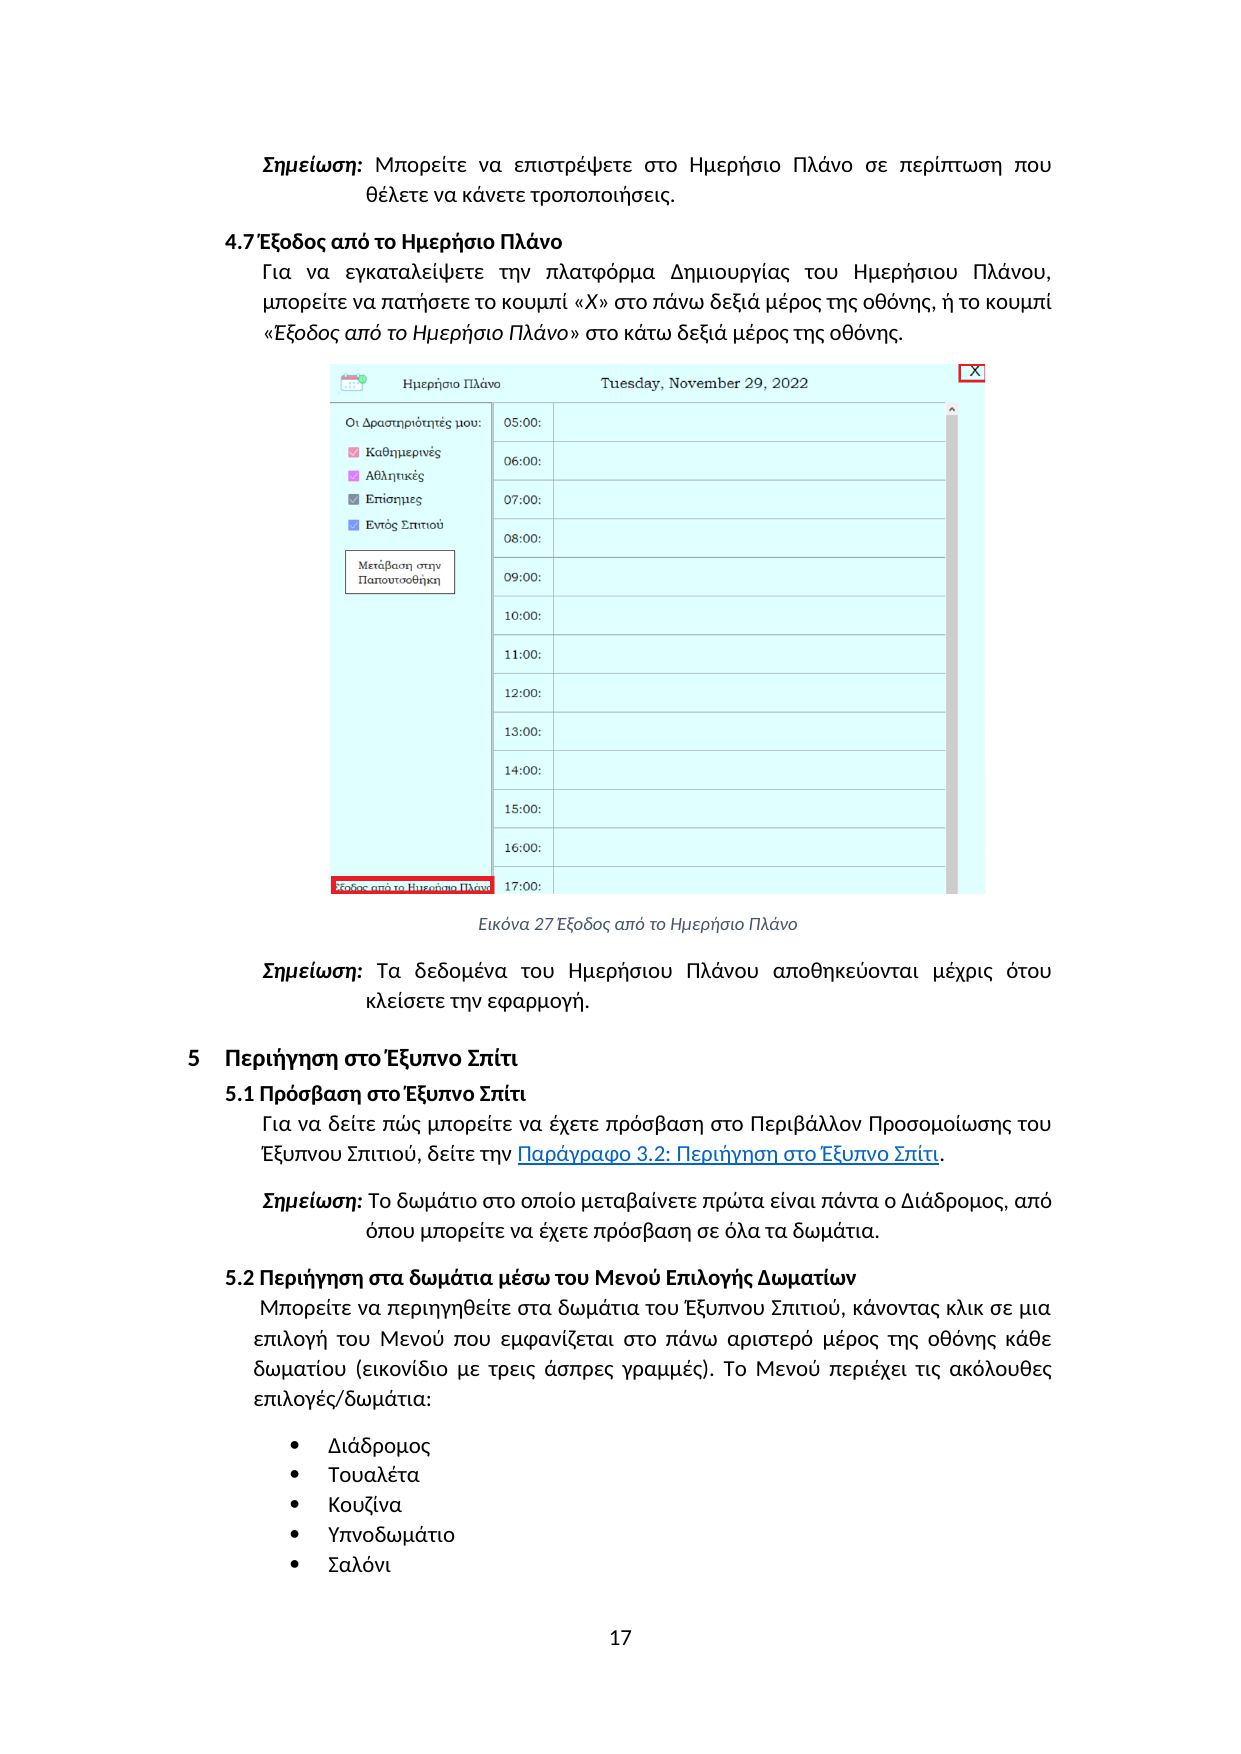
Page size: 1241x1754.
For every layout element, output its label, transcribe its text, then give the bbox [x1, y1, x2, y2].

text Για να δείτε πώς μπορείτε να έχετε πρόσβαση στο Περιβάλλον Προσομοίωσης του Έξυπνου Σπιτιού, δείτε την Παράγραφο 3.2: Περιήγηση στο Έξυπνο Σπίτι. [262, 1109, 1053, 1167]
subtitle 4.7 Έξοδος από το Ημερήσιο Πλάνο [187, 227, 1053, 255]
text Σημείωση: Τα δεδομένα του Ημερήσιου Πλάνου αποθηκεύονται μέχρις ότου κλείσετε την εφαρμογή. [262, 956, 1053, 1014]
text Για να εγκαταλείψετε την πλατφόρμα Δημιουργίας του Ημερήσιου Πλάνου, μπορείτε να πατήσετε το κουμπί «Χ» στο πάνω δεξιά μέρος της οθόνης, ή το κουμπί «Έξοδος από το Ημερήσιο Πλάνο» στο κάτω δεξιά μέρος της οθόνης. [262, 257, 1053, 346]
list Κουζίνα [291, 1490, 1053, 1518]
subtitle 5.2 Περιήγηση στα δωμάτια μέσω του Μενού Επιλογής Δωματίων [187, 1263, 1053, 1291]
list Τουαλέτα [291, 1461, 1053, 1489]
list Διάδρομος [291, 1431, 1053, 1459]
text Σημείωση: Μπορείτε να επιστρέψετε στο Ημερήσιο Πλάνο σε περίπτωση που θέλετε να κάνετε τροποποιήσεις. [262, 150, 1053, 208]
picture [330, 364, 986, 894]
subtitle Περιήγηση στο Έξυπνο Σπίτι [187, 1042, 1053, 1072]
list Σαλόνι [291, 1550, 1053, 1578]
list Υπνοδωμάτιο [291, 1520, 1053, 1548]
text Σημείωση: Το δωμάτιο στο οποίο μεταβαίνετε πρώτα είναι πάντα ο Διάδρομος, από όπου μπορείτε να έχετε πρόσβαση σε όλα τα δωμάτια. [262, 1186, 1053, 1244]
subtitle 5.1 Πρόσβαση στο Έξυπνο Σπίτι [187, 1079, 1053, 1107]
text Μπορείτε να περιηγηθείτε στα δωμάτια του Έξυπνου Σπιτιού, κάνοντας κλικ σε μια επιλογή του Μενού που εμφανίζεται στο πάνω αριστερό μέρος της οθόνης κάθε δωματίου (εικονίδιο με τρεις άσπρες γραμμές). Το Μενού περιέχει τις ακόλουθες επιλογές/δωμάτια: [253, 1293, 1053, 1412]
